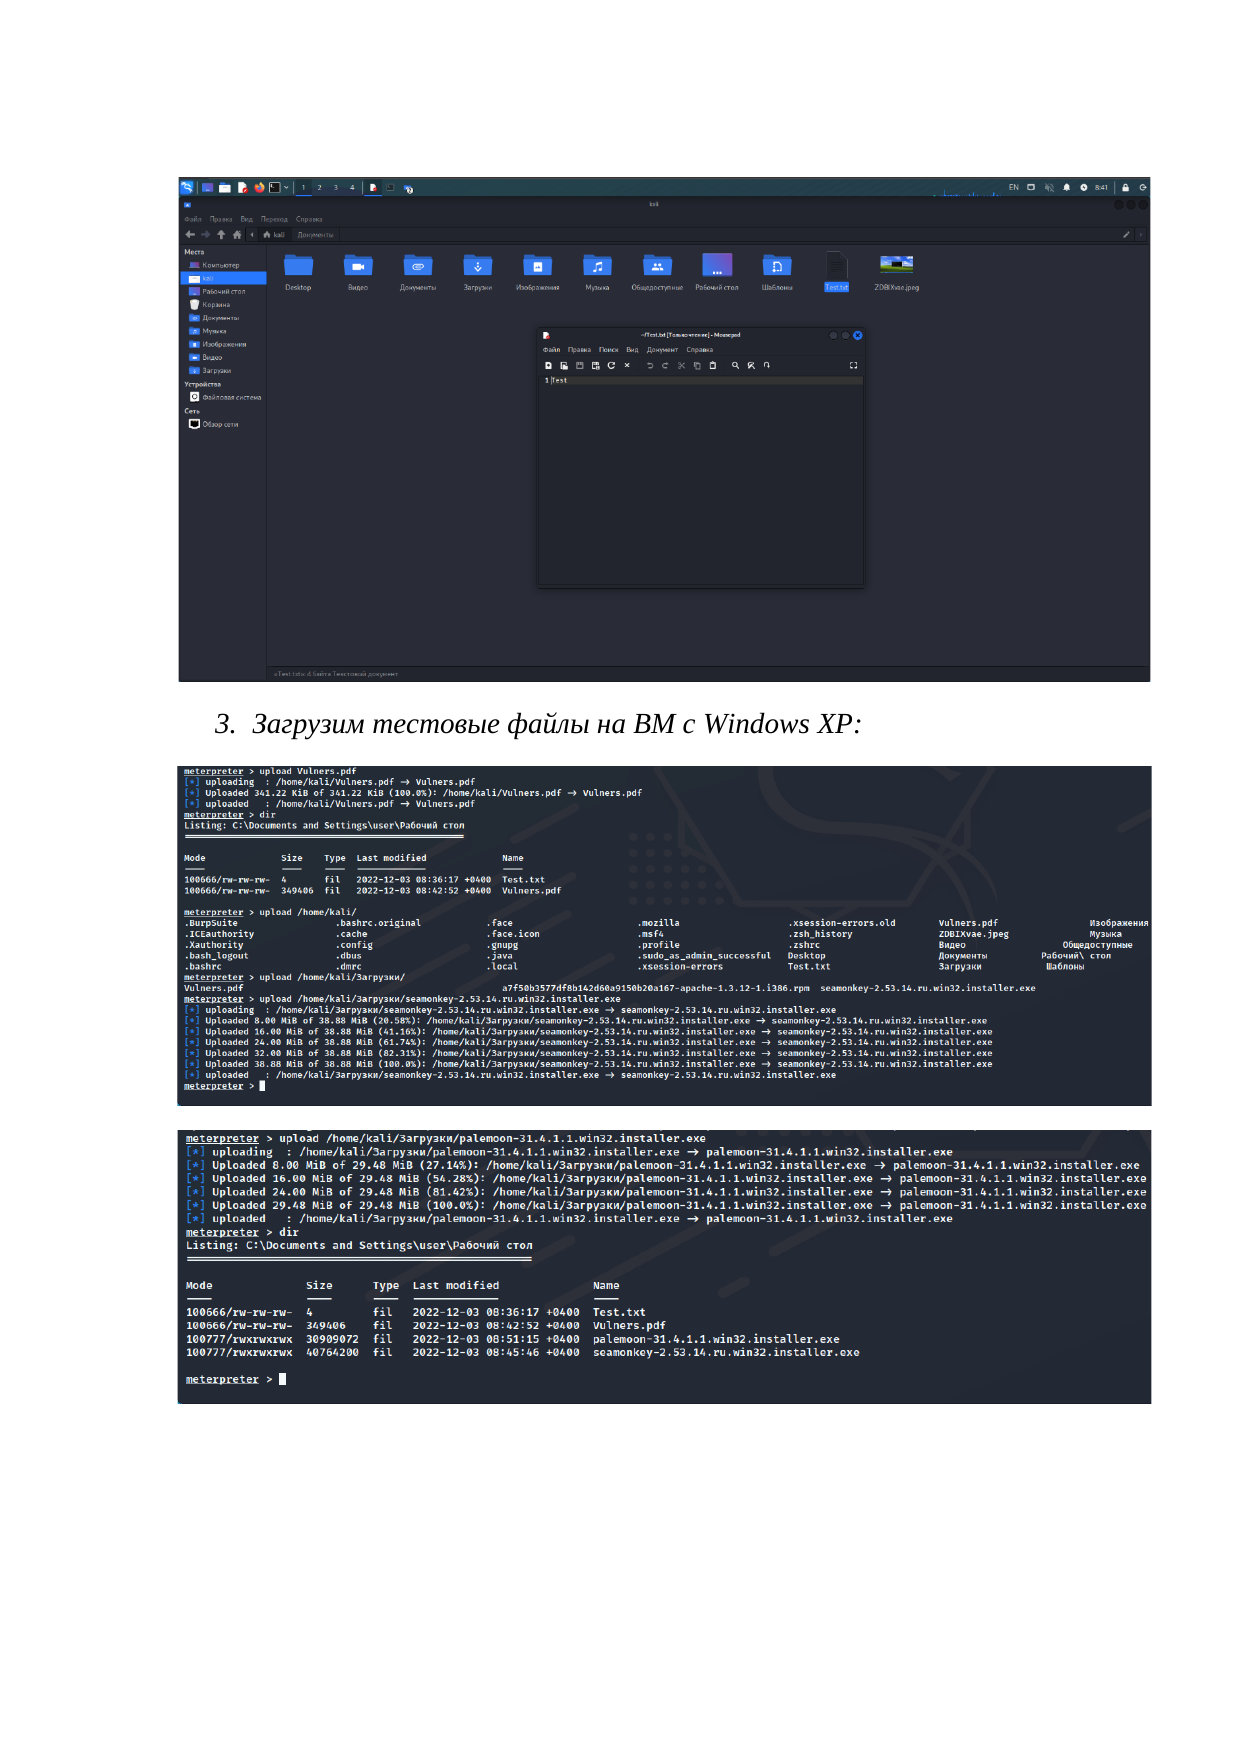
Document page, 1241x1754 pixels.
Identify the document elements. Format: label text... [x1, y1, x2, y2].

picture [178, 177, 1151, 682]
picture [177, 1130, 1152, 1404]
list Загрузим тестовые файлы на ВМ с Windows XP: [215, 707, 1152, 740]
picture [177, 766, 1152, 1106]
